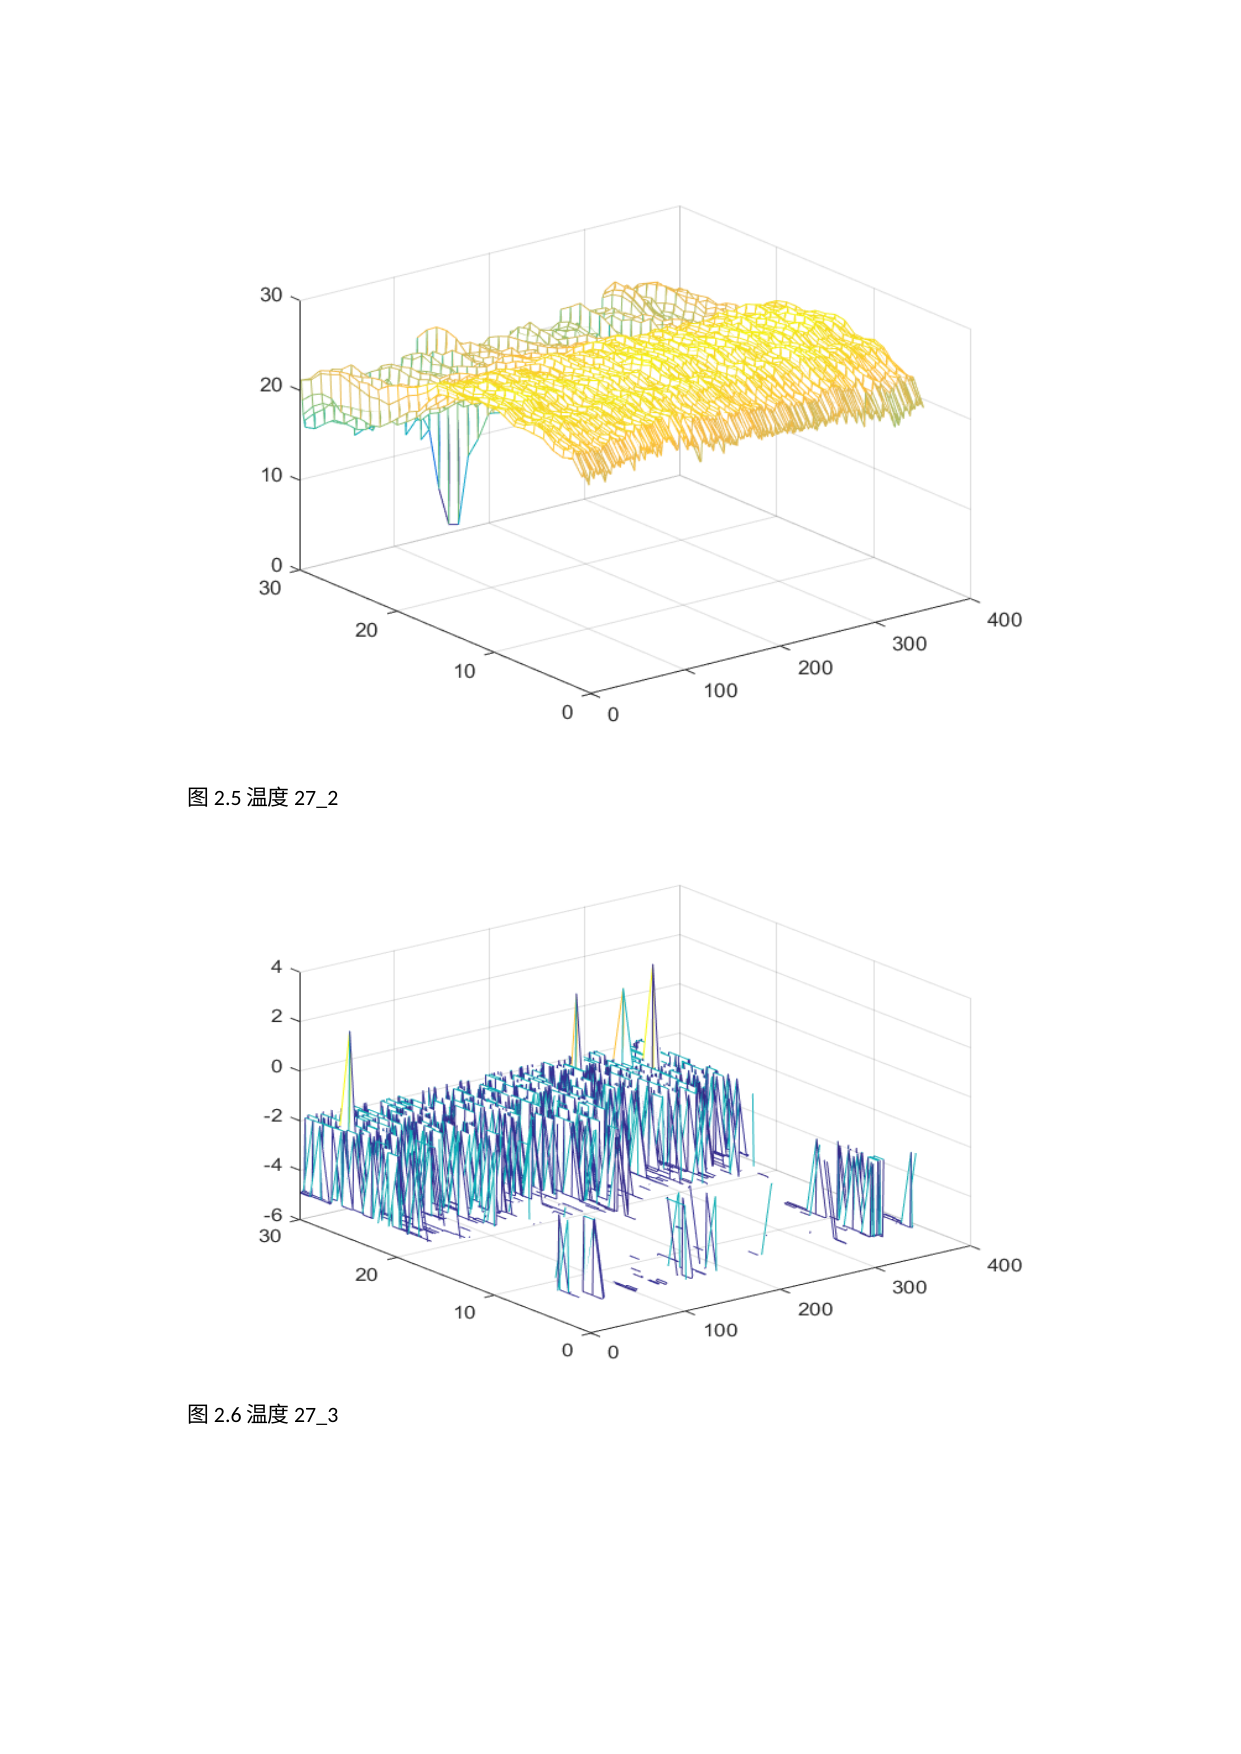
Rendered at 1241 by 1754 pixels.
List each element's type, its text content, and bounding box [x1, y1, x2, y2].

list 图2.5温度27_2 [187, 779, 1053, 812]
picture [187, 162, 1053, 760]
list 图2.6温度27_3 [187, 1397, 1053, 1429]
picture [187, 844, 1053, 1394]
